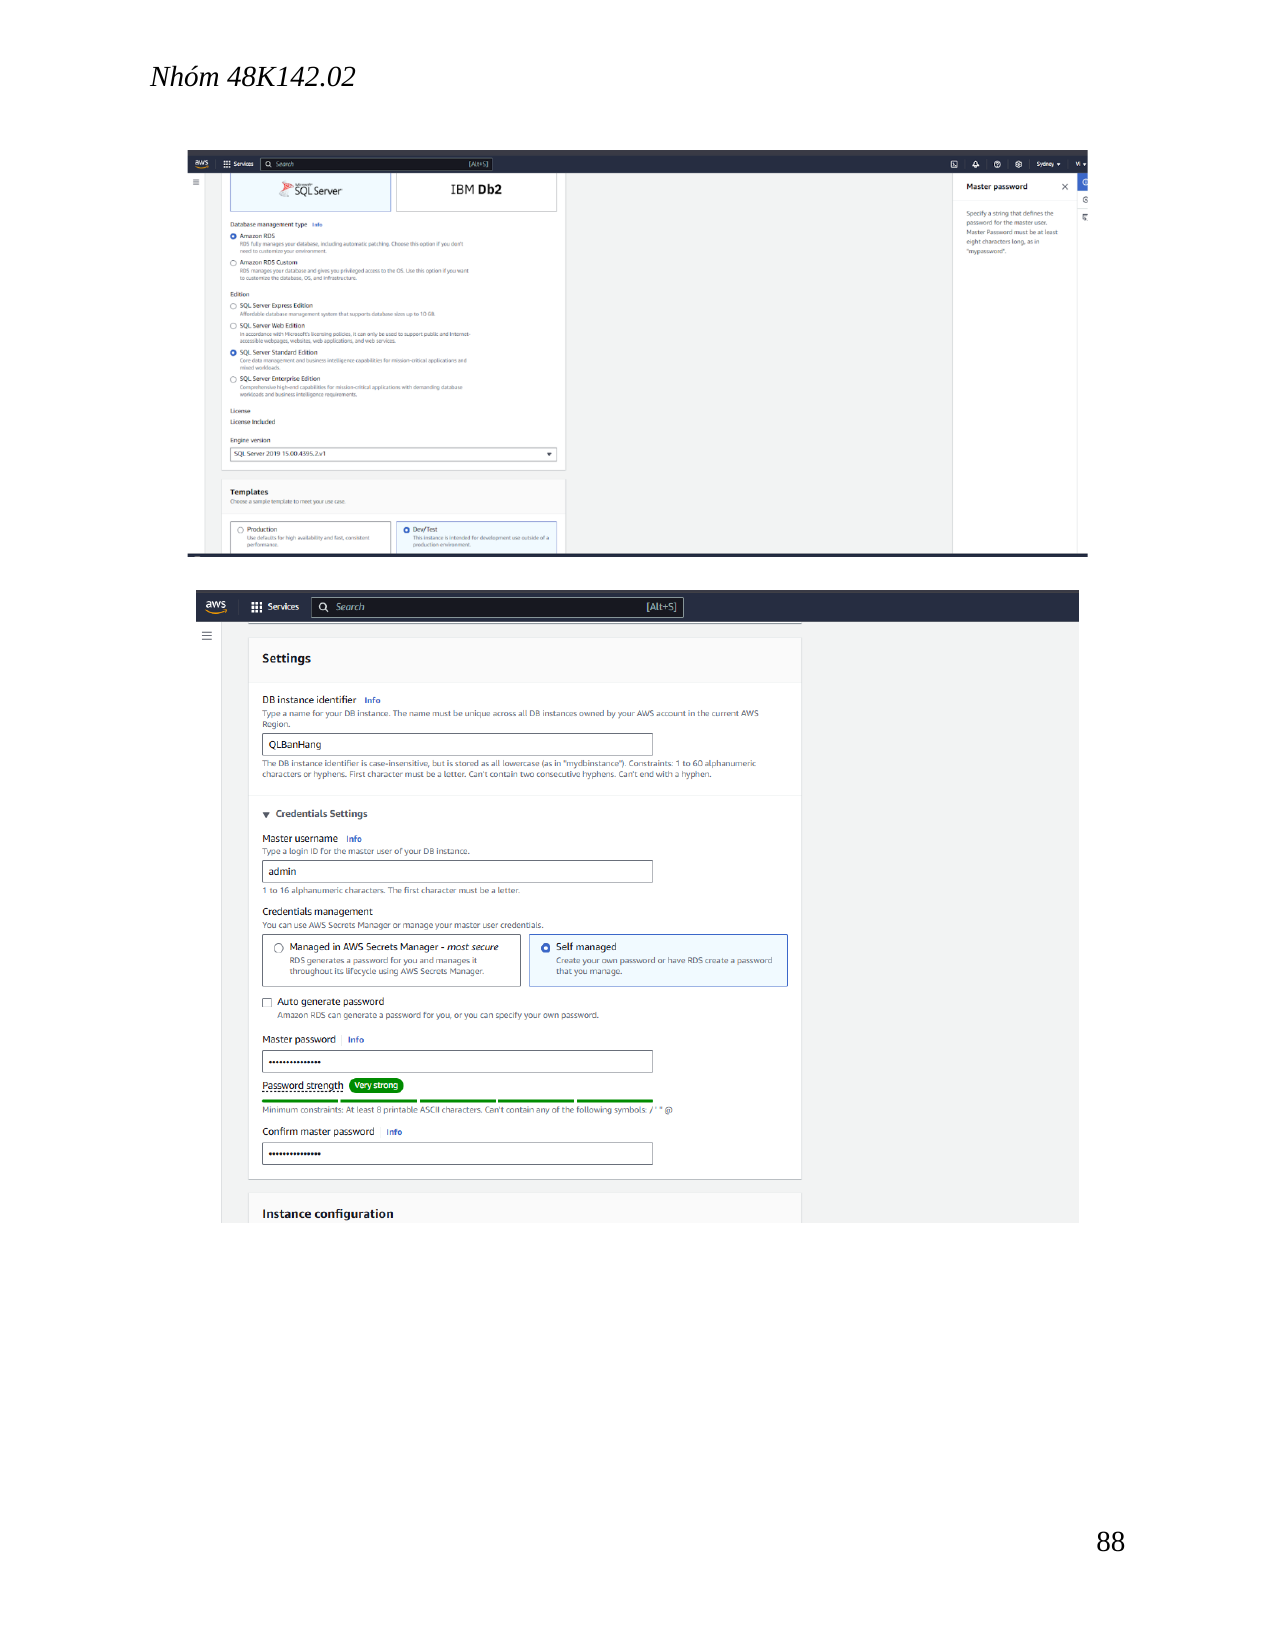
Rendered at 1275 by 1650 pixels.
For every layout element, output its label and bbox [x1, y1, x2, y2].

picture [187, 150, 1088, 557]
picture [196, 590, 1079, 1223]
